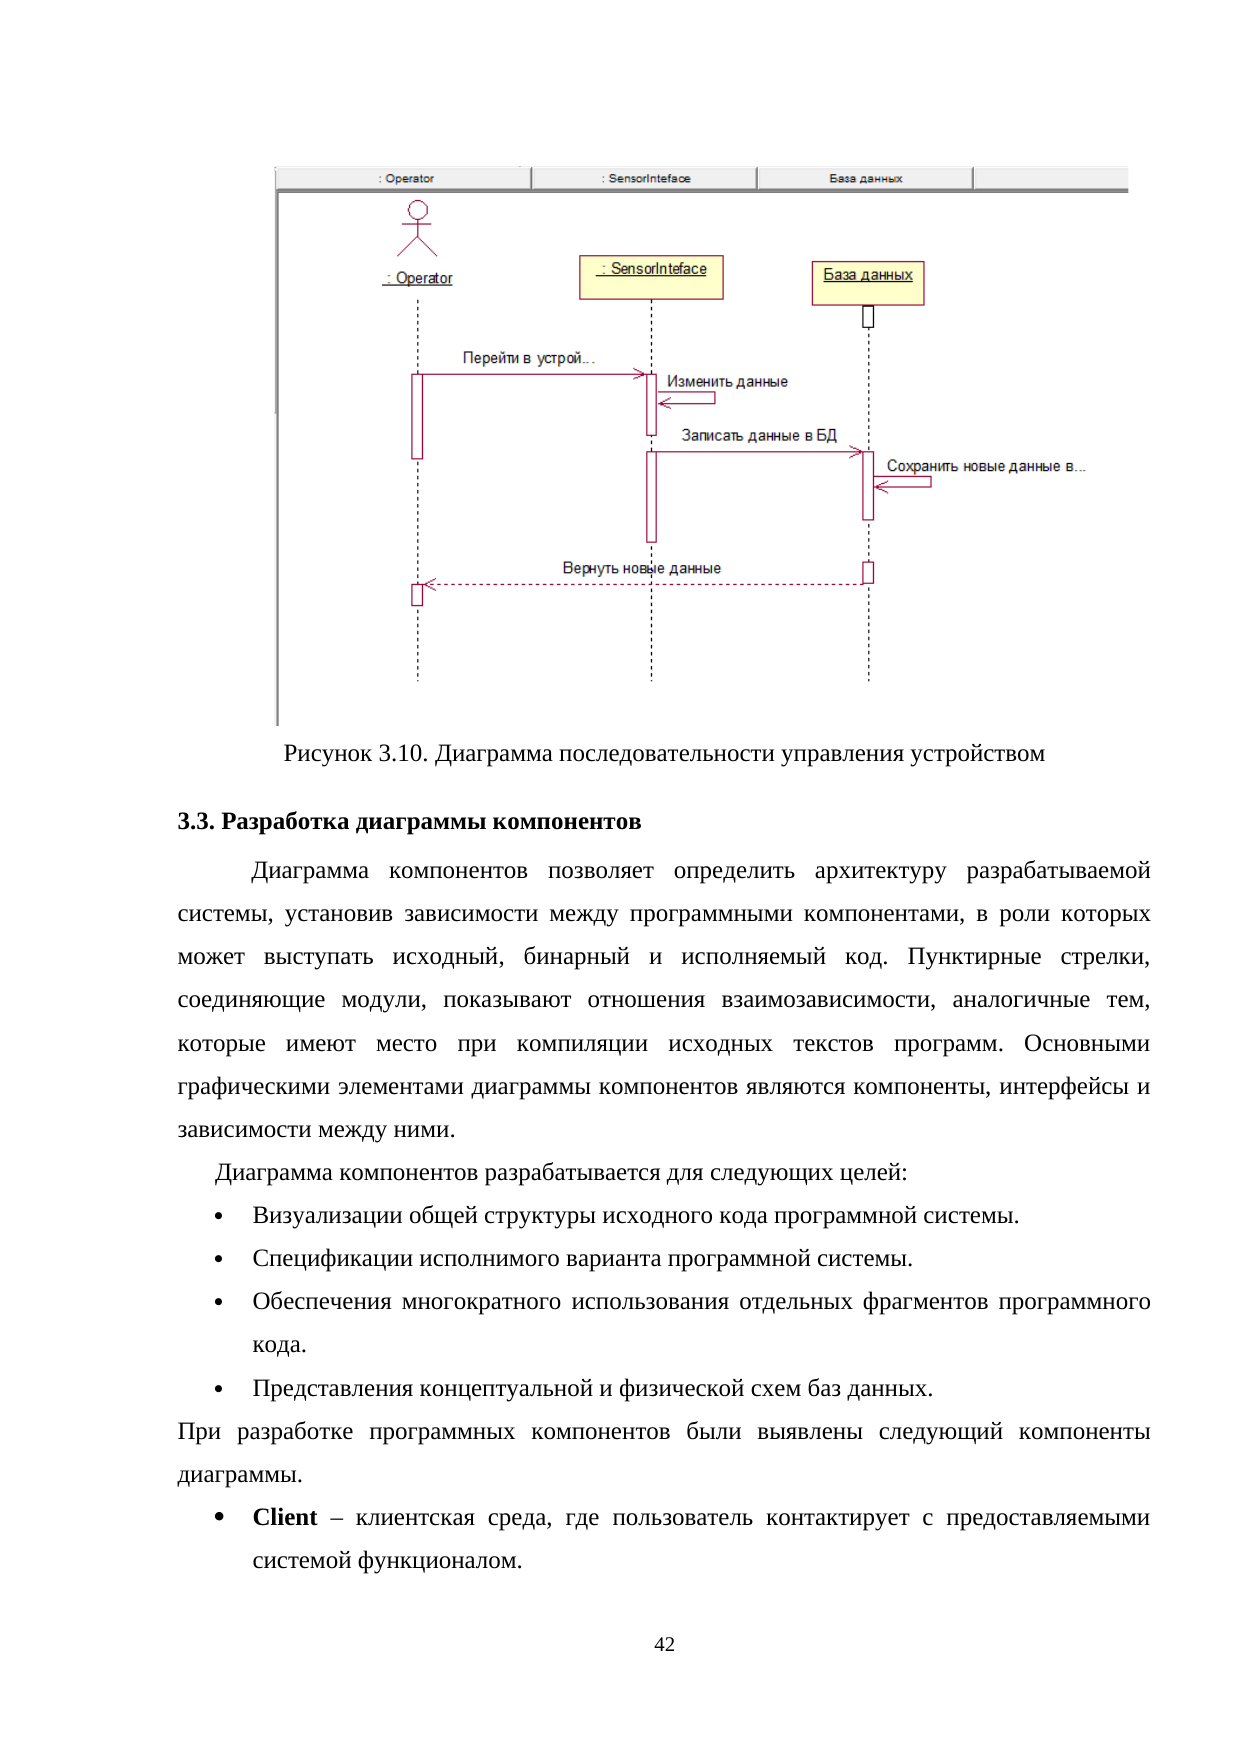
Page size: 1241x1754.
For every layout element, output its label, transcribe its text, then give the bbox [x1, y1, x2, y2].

text Диаграмма компонентов разрабатывается для следующих целей: [177, 1157, 1152, 1186]
list Спецификации исполнимого варианта программной системы. [215, 1243, 1152, 1272]
list Визуализации общей структуры исходного кода программной системы. [215, 1200, 1152, 1229]
list Представления концептуальной и физической схем баз данных. [215, 1373, 1152, 1401]
text Рисунок 3.10. Диаграмма последовательности управления устройством [177, 738, 1152, 766]
picture [274, 166, 1129, 726]
text При разработке программных компонентов были выявлены следующий компоненты диаграммы. [177, 1416, 1152, 1488]
text Диаграмма компонентов позволяет определить архитектуру разрабатываемой системы, установив зависимости между программными компонентами, в роли которых может выступать исходный, бинарный и исполняемый код. Пунктирные стрелки, соединяющие модули, показывают отношения взаимозависимости, аналогичные тем, которые имеют место при компиляции исходных текстов программ. Основными графическими элементами диаграммы компонентов являются компоненты, интерфейсы и зависимости между ними. [177, 855, 1152, 1143]
list Обеспечения многократного использования отдельных фрагментов программного кода. [215, 1286, 1152, 1358]
subtitle 3.3. Разработка диаграммы компонентов [177, 806, 1152, 834]
list Client – клиентская среда, где пользователь контактирует с предоставляемыми системой функционалом. [215, 1502, 1152, 1574]
